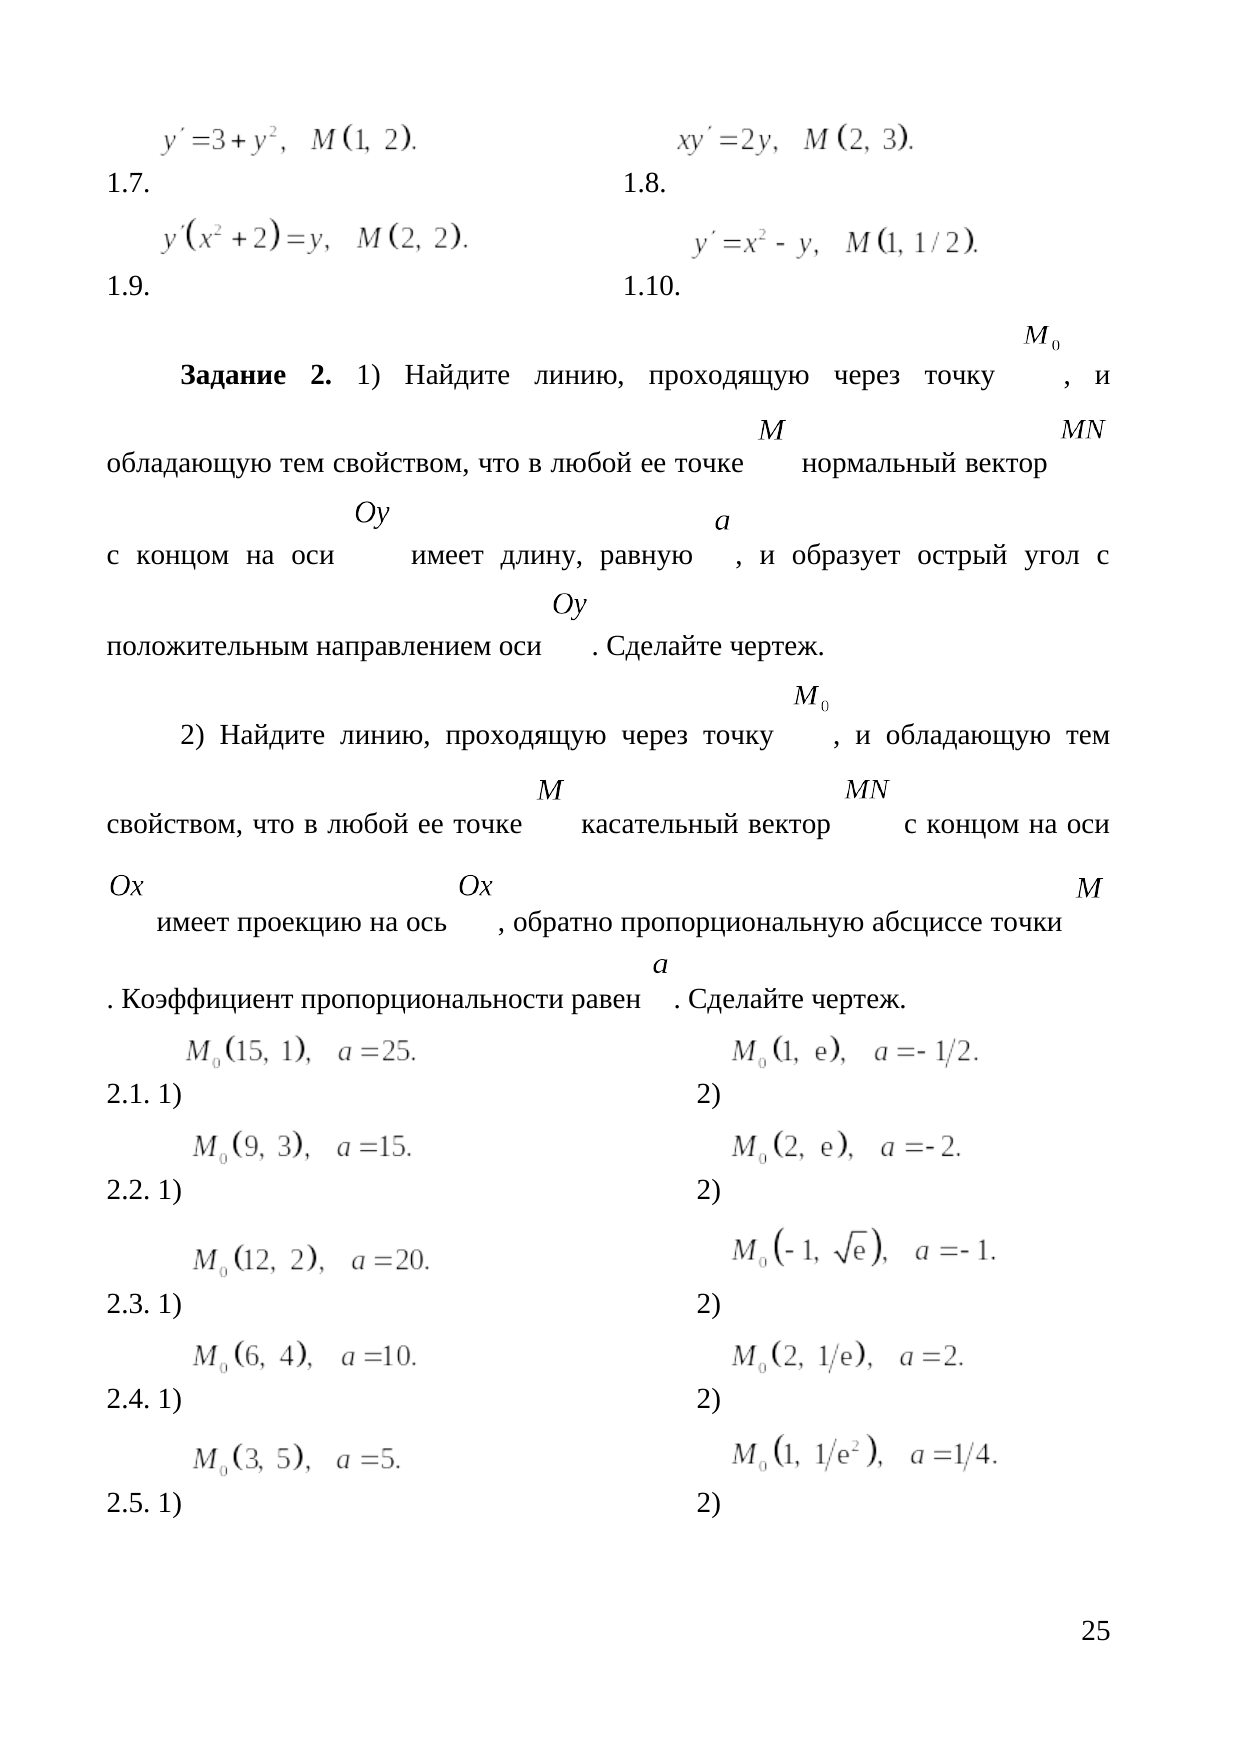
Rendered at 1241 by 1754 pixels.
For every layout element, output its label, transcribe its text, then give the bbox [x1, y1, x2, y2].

text 2.1. 1) 2) [106, 1031, 1110, 1110]
text 2.5. 1) 2) [106, 1432, 1110, 1518]
text 2.4. 1) 2) [106, 1336, 1110, 1415]
text Задание 2. 1) Найдите линию, проходящую через точку , и обладающую тем свойством, что в любой ее точке нормальный вектор с концом на оси имеет длину, равную , и образует острый угол с положительным направлением оси . Сделайте чертеж. [106, 318, 1110, 662]
text 2.3. 1) 2) [106, 1223, 1110, 1319]
text 2.2. 1) 2) [106, 1127, 1110, 1206]
text 1.7. 1.8. [106, 118, 1110, 199]
text 1.9. 1.10. [106, 215, 1110, 302]
text 2) Найдите линию, проходящую через точку , и обладающую тем свойством, что в любой ее точке касательный вектор с концом на оси имеет проекцию на ось , обратно пропорциональную абсциссе точки . Коэффициент пропорциональности равен . Сделайте чертеж. [106, 679, 1110, 1014]
